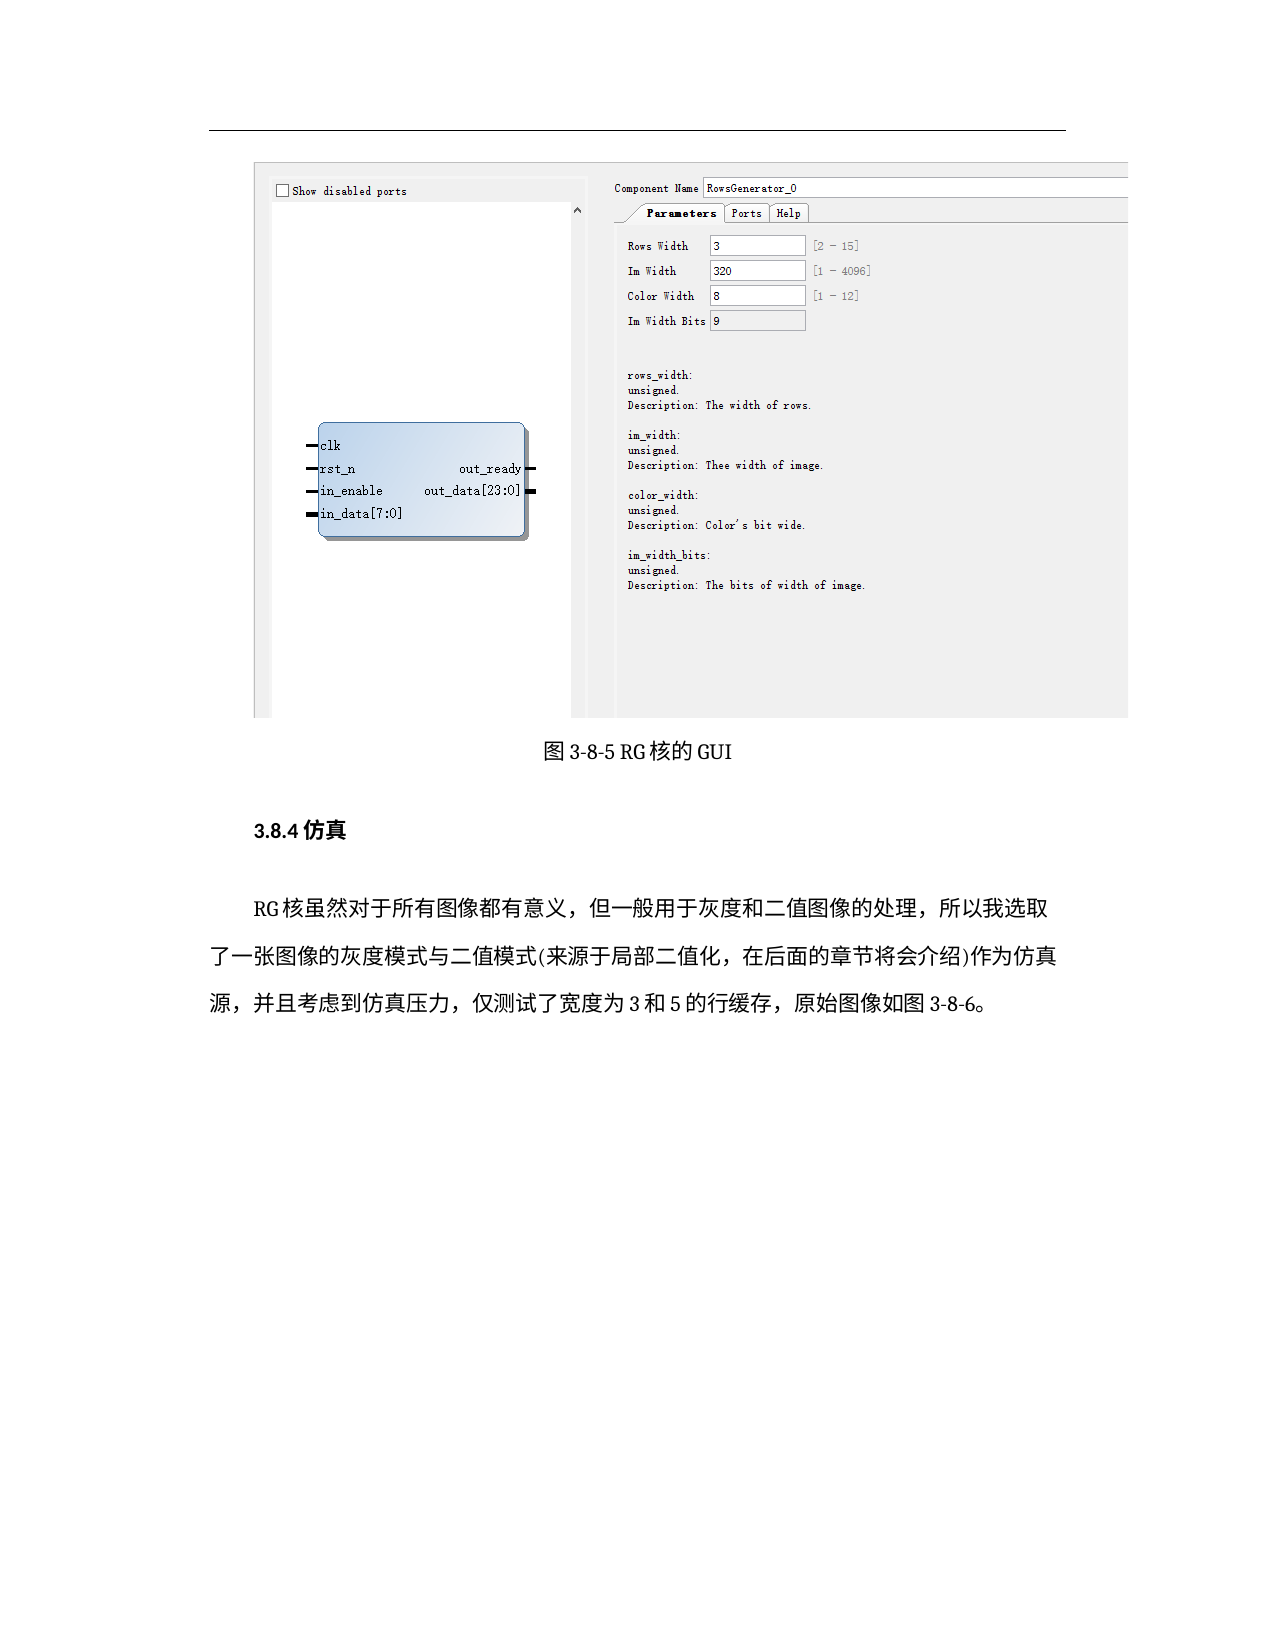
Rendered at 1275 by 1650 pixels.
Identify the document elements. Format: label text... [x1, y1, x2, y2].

picture [253, 162, 1129, 718]
subtitle 3.8.4 仿真 [209, 813, 1066, 844]
text RG核虽然对于所有图像都有意义，但一般用于灰度和二值图像的处理，所以我选取了一张图像的灰度模式与二值模式(来源于局部二值化，在后面的章节将会介绍)作为仿真源，并且考虑到仿真压力，仅测试了宽度为3和5的行缓存，原始图像如图3-8-6。 [209, 891, 1066, 1018]
